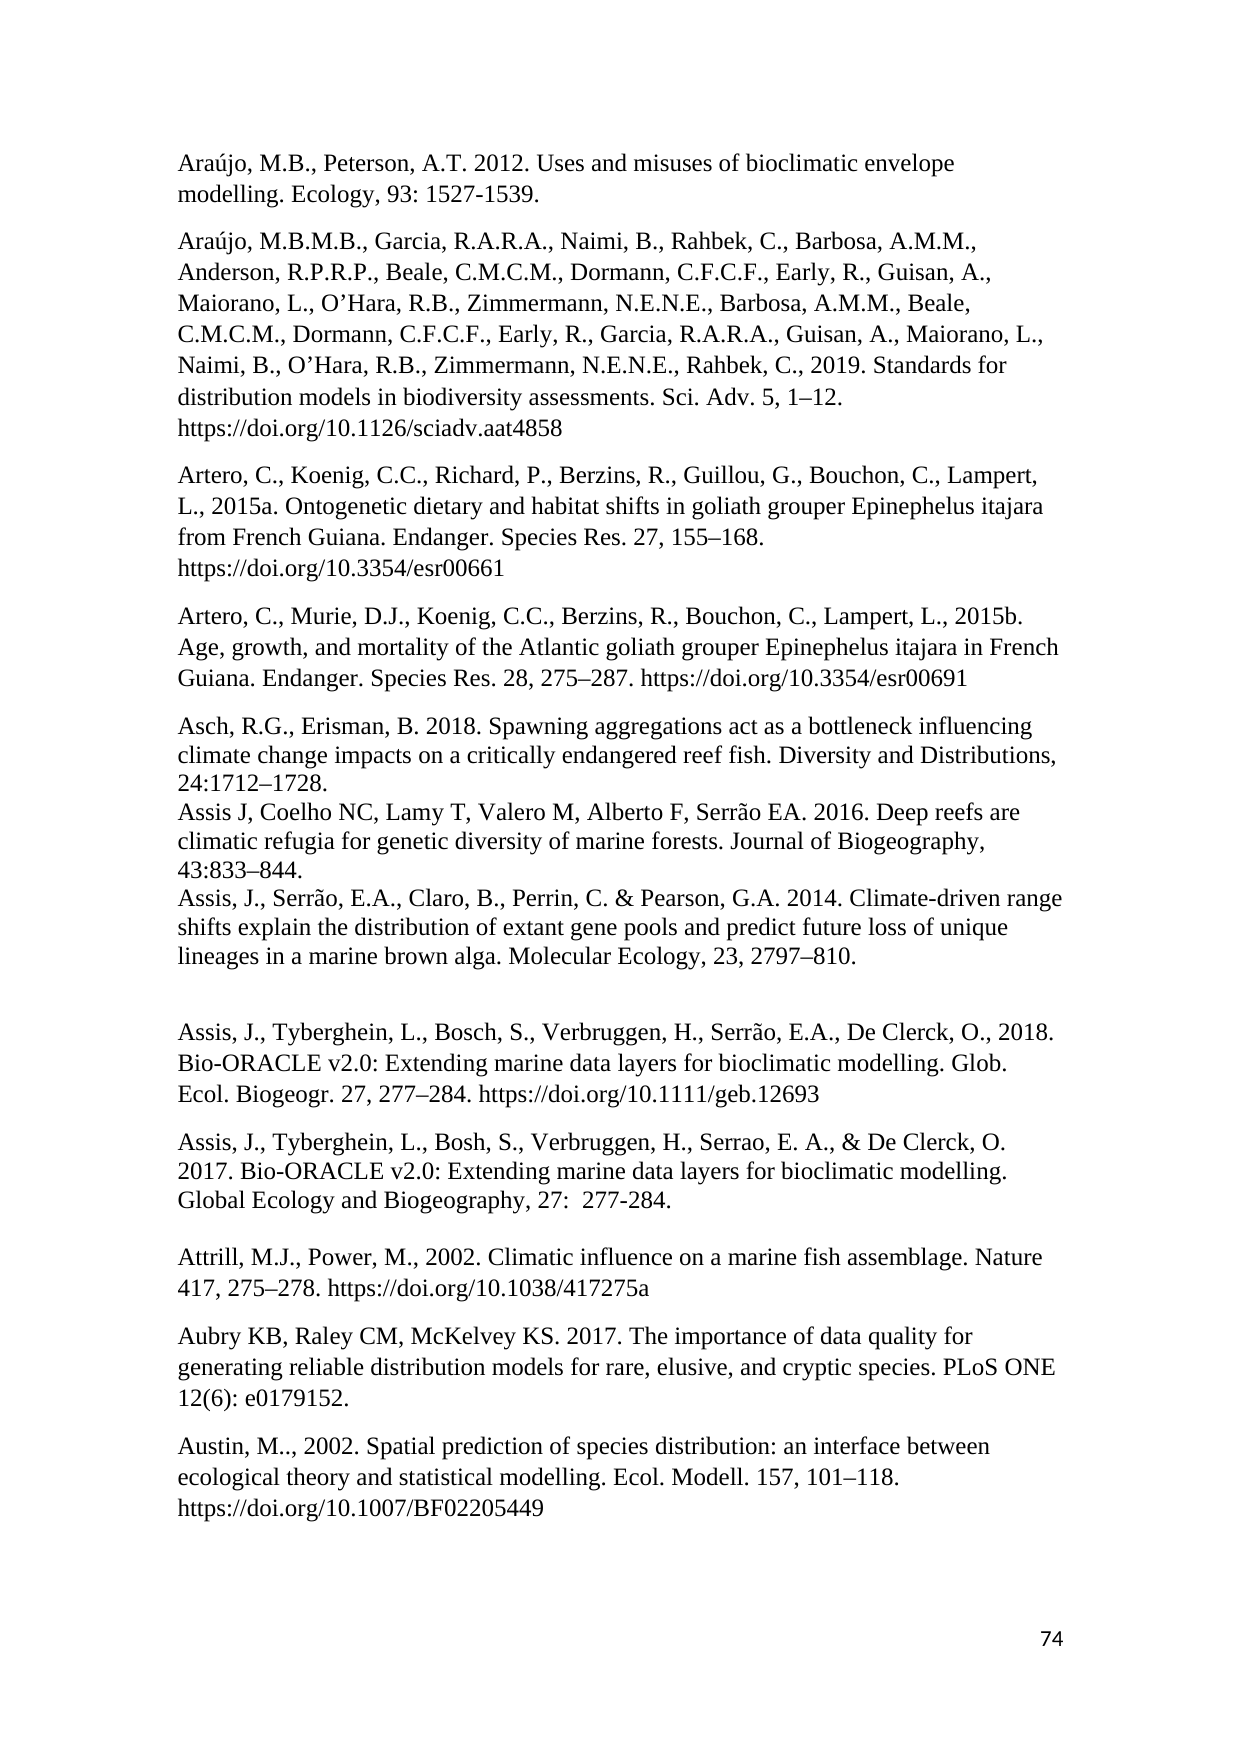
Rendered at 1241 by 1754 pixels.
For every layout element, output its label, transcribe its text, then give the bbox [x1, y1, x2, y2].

text Austin, M.., 2002. Spatial prediction of species distribution: an interface between ecological theory and statistical modelling. Ecol. Modell. 157, 101–118. https://doi.org/10.1007/BF02205449 [177, 1431, 1063, 1522]
text Aubry KB, Raley CM, McKelvey KS. 2017. The importance of data quality for generating reliable distribution models for rare, elusive, and cryptic species. PLoS ONE 12(6): e0179152. [177, 1321, 1063, 1412]
text Attrill, M.J., Power, M., 2002. Climatic influence on a marine fish assemblage. Nature 417, 275–278. https://doi.org/10.1038/417275a [177, 1242, 1063, 1302]
text Araújo, M.B., Peterson, A.T. 2012. Uses and misuses of bioclimatic envelope modelling. Ecology, 93: 1527-1539. [177, 148, 1063, 207]
text Assis J, Coelho NC, Lamy T, Valero M, Alberto F, Serrão EA. 2016. Deep reefs are climatic refugia for genetic diversity of marine forests. Journal of Biogeography, 43:833–844. [177, 797, 1063, 883]
text Artero, C., Murie, D.J., Koenig, C.C., Berzins, R., Bouchon, C., Lampert, L., 2015b. Age, growth, and mortality of the Atlantic goliath grouper Epinephelus itajara in French Guiana. Endanger. Species Res. 28, 275–287. https://doi.org/10.3354/esr00691 [177, 601, 1063, 692]
text Artero, C., Koenig, C.C., Richard, P., Berzins, R., Guillou, G., Bouchon, C., Lampert, L., 2015a. Ontogenetic dietary and habitat shifts in goliath grouper Epinephelus itajara from French Guiana. Endanger. Species Res. 27, 155–168. https://doi.org/10.3354/esr00661 [177, 460, 1063, 582]
text Assis, J., Tyberghein, L., Bosch, S., Verbruggen, H., Serrão, E.A., De Clerck, O., 2018. Bio-ORACLE v2.0: Extending marine data layers for bioclimatic modelling. Glob. Ecol. Biogeogr. 27, 277–284. https://doi.org/10.1111/geb.12693 [177, 1017, 1063, 1108]
text Araújo, M.B.M.B., Garcia, R.A.R.A., Naimi, B., Rahbek, C., Barbosa, A.M.M., Anderson, R.P.R.P., Beale, C.M.C.M., Dormann, C.F.C.F., Early, R., Guisan, A., Maiorano, L., O’Hara, R.B., Zimmermann, N.E.N.E., Barbosa, A.M.M., Beale, C.M.C.M., Dormann, C.F.C.F., Early, R., Garcia, R.A.R.A., Guisan, A., Maiorano, L., Naimi, B., O’Hara, R.B., Zimmermann, N.E.N.E., Rahbek, C., 2019. Standards for distribution models in biodiversity assessments. Sci. Adv. 5, 1–12. https://doi.org/10.1126/sciadv.aat4858 [177, 226, 1063, 441]
text Assis, J., Serrão, E.A., Claro, B., Perrin, C. & Pearson, G.A. 2014. Climate-driven range shifts explain the distribution of extant gene pools and predict future loss of unique lineages in a marine brown alga. Molecular Ecology, 23, 2797–810. [177, 883, 1063, 970]
text Asch, R.G., Erisman, B. 2018. Spawning aggregations act as a bottleneck influencing climate change impacts on a critically endangered reef fish. Diversity and Distributions, 24:1712–1728. [177, 711, 1063, 797]
text Assis, J., Tyberghein, L., Bosh, S., Verbruggen, H., Serrao, E. A., & De Clerck, O. 2017. Bio-ORACLE v2.0: Extending marine data layers for bioclimatic modelling. Global Ecology and Biogeography, 27: 277-284. [177, 1127, 1063, 1213]
